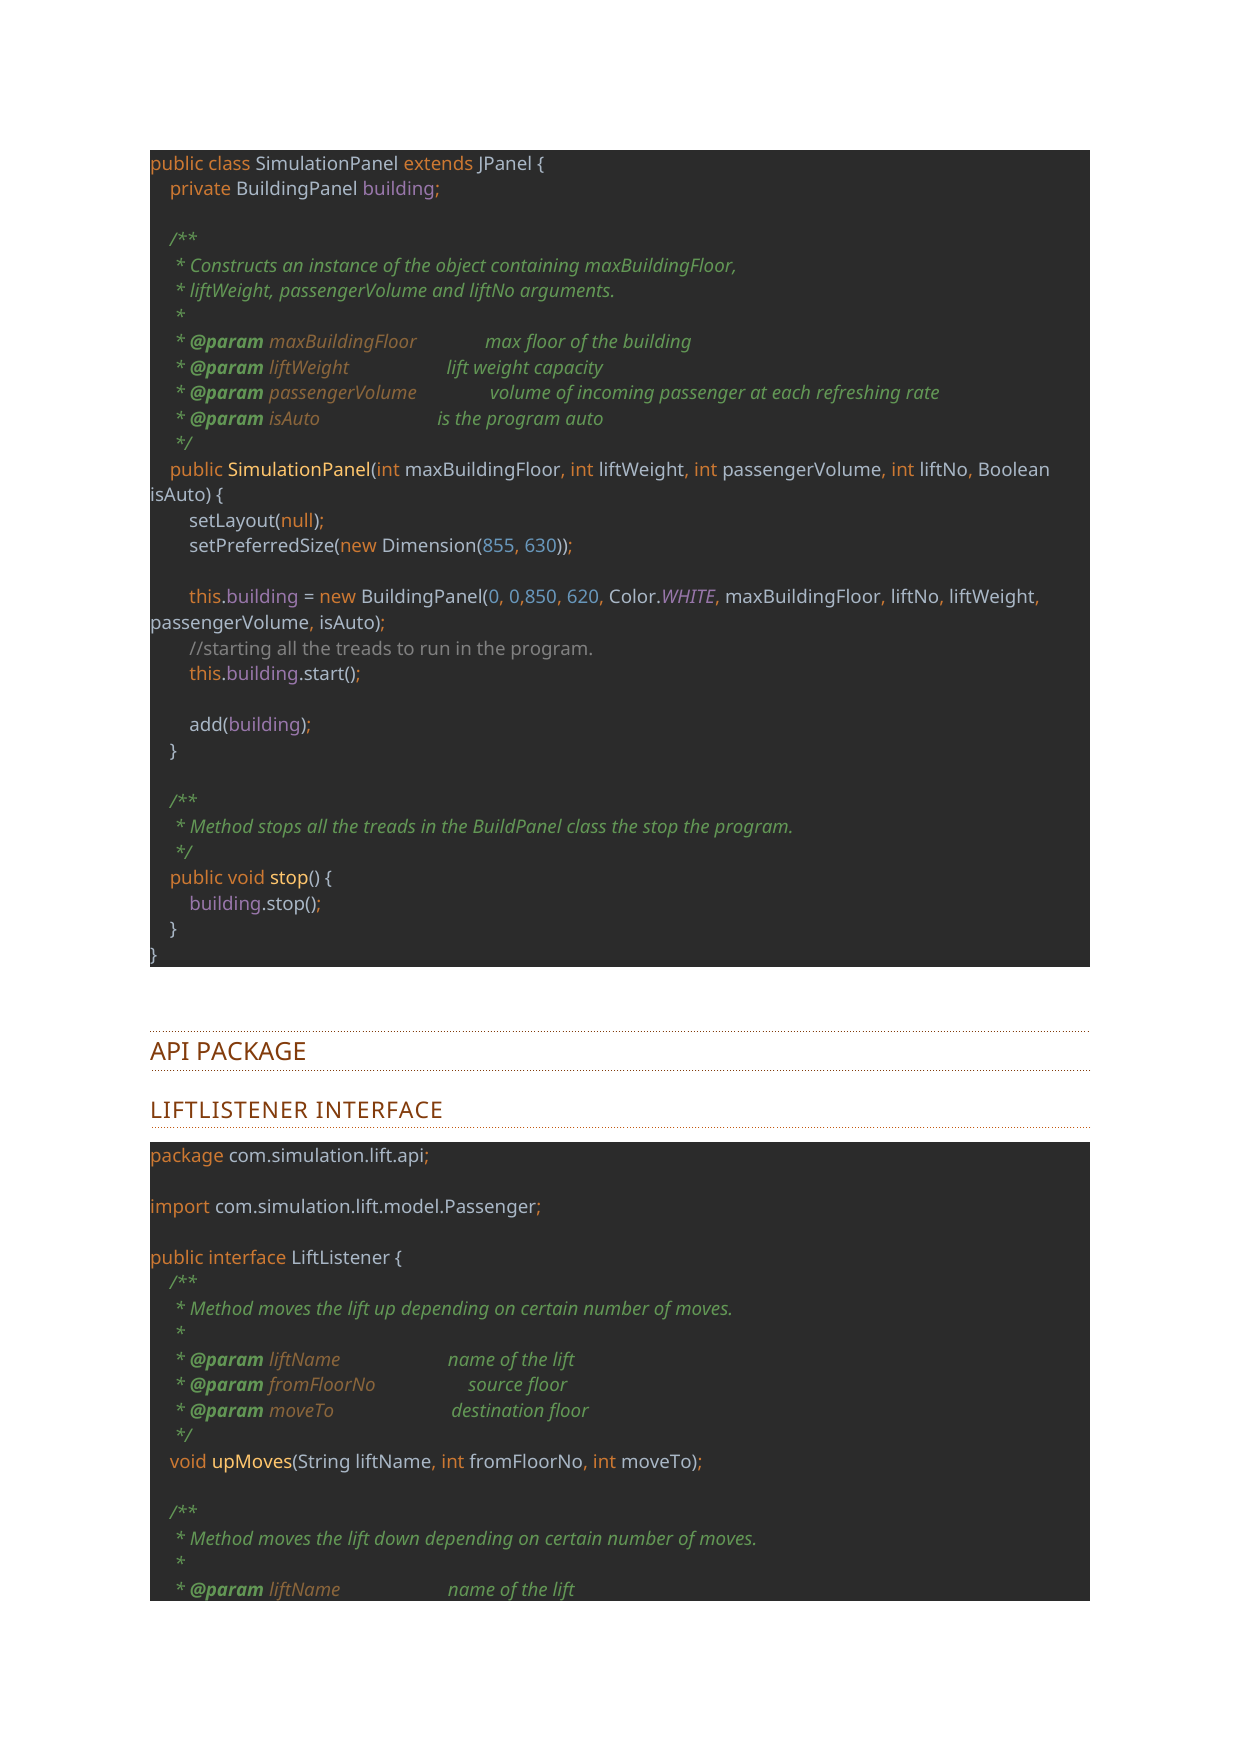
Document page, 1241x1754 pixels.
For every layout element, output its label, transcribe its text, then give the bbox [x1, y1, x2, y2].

subtitle API Package [150, 1031, 1090, 1071]
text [150, 1142, 1090, 1601]
subtitle LiftListener Interface [150, 1093, 1090, 1128]
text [150, 150, 1090, 967]
